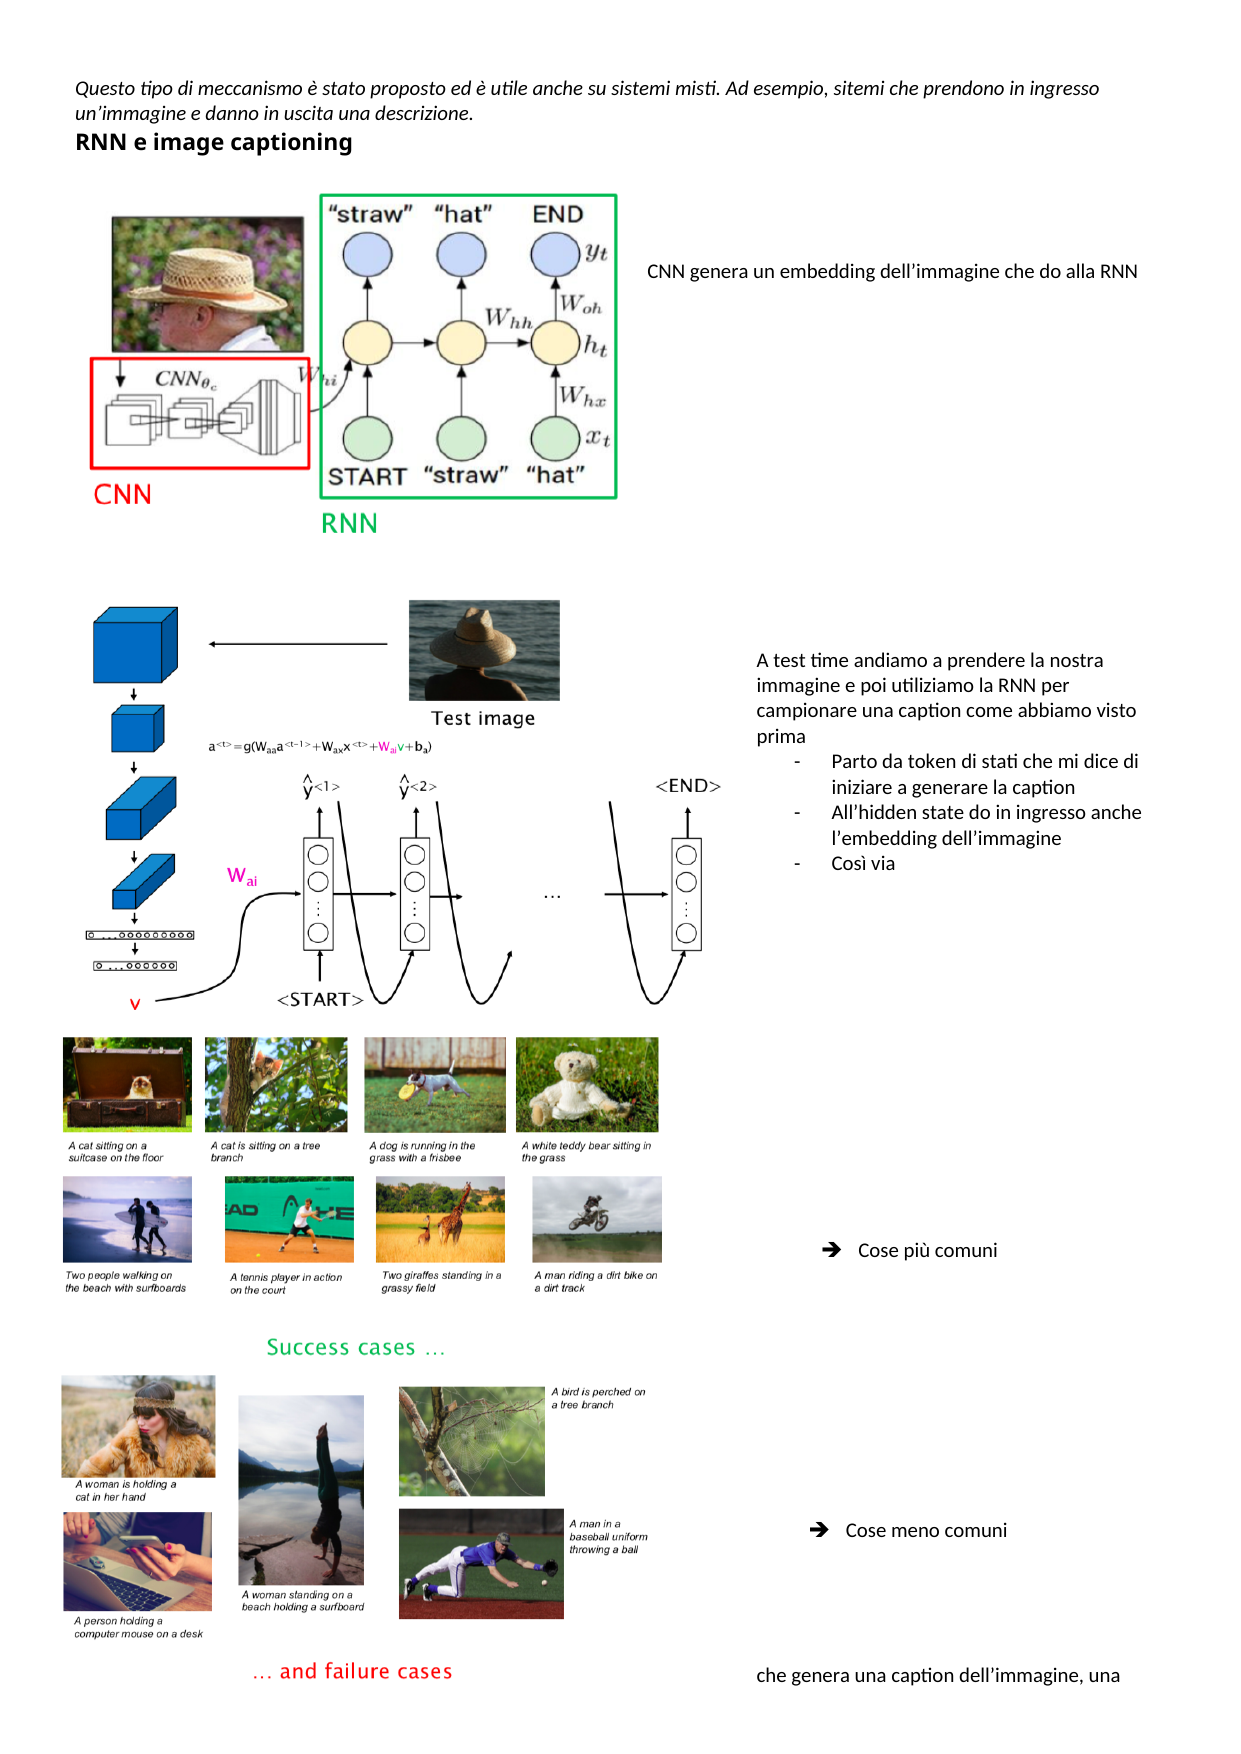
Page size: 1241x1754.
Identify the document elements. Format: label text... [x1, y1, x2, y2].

list Così via [742, 850, 1165, 876]
picture [57, 1370, 654, 1688]
list All’hidden state do in ingresso anche l’embedding dell’immagine [742, 799, 1165, 850]
text A test time andiamo a prendere la nostra immagine e poi utiliziamo la RNN per campionare una caption come abbiamo visto prima [742, 647, 1165, 748]
picture [59, 1033, 666, 1361]
list Parto da token di stati che mi dice di iniziare a generare la caption [742, 748, 1165, 799]
text CNN genera un embedding dell’immagine che do alla RNN che genera una caption dell’immagine, una parola alla volta. [75, 259, 1165, 571]
text Questo tipo di meccanismo è stato proposto ed è utile anche su sistemi misti. Ad esempio, sitemi che prendono in ingresso un’immagine e danno in uscita una descrizione. [75, 75, 1165, 126]
list Cose meno comuni [654, 1517, 1165, 1542]
picture [75, 182, 629, 540]
text RNN e image captioning [75, 126, 1165, 157]
picture [75, 596, 742, 1025]
list Cose più comuni [666, 1237, 1165, 1263]
